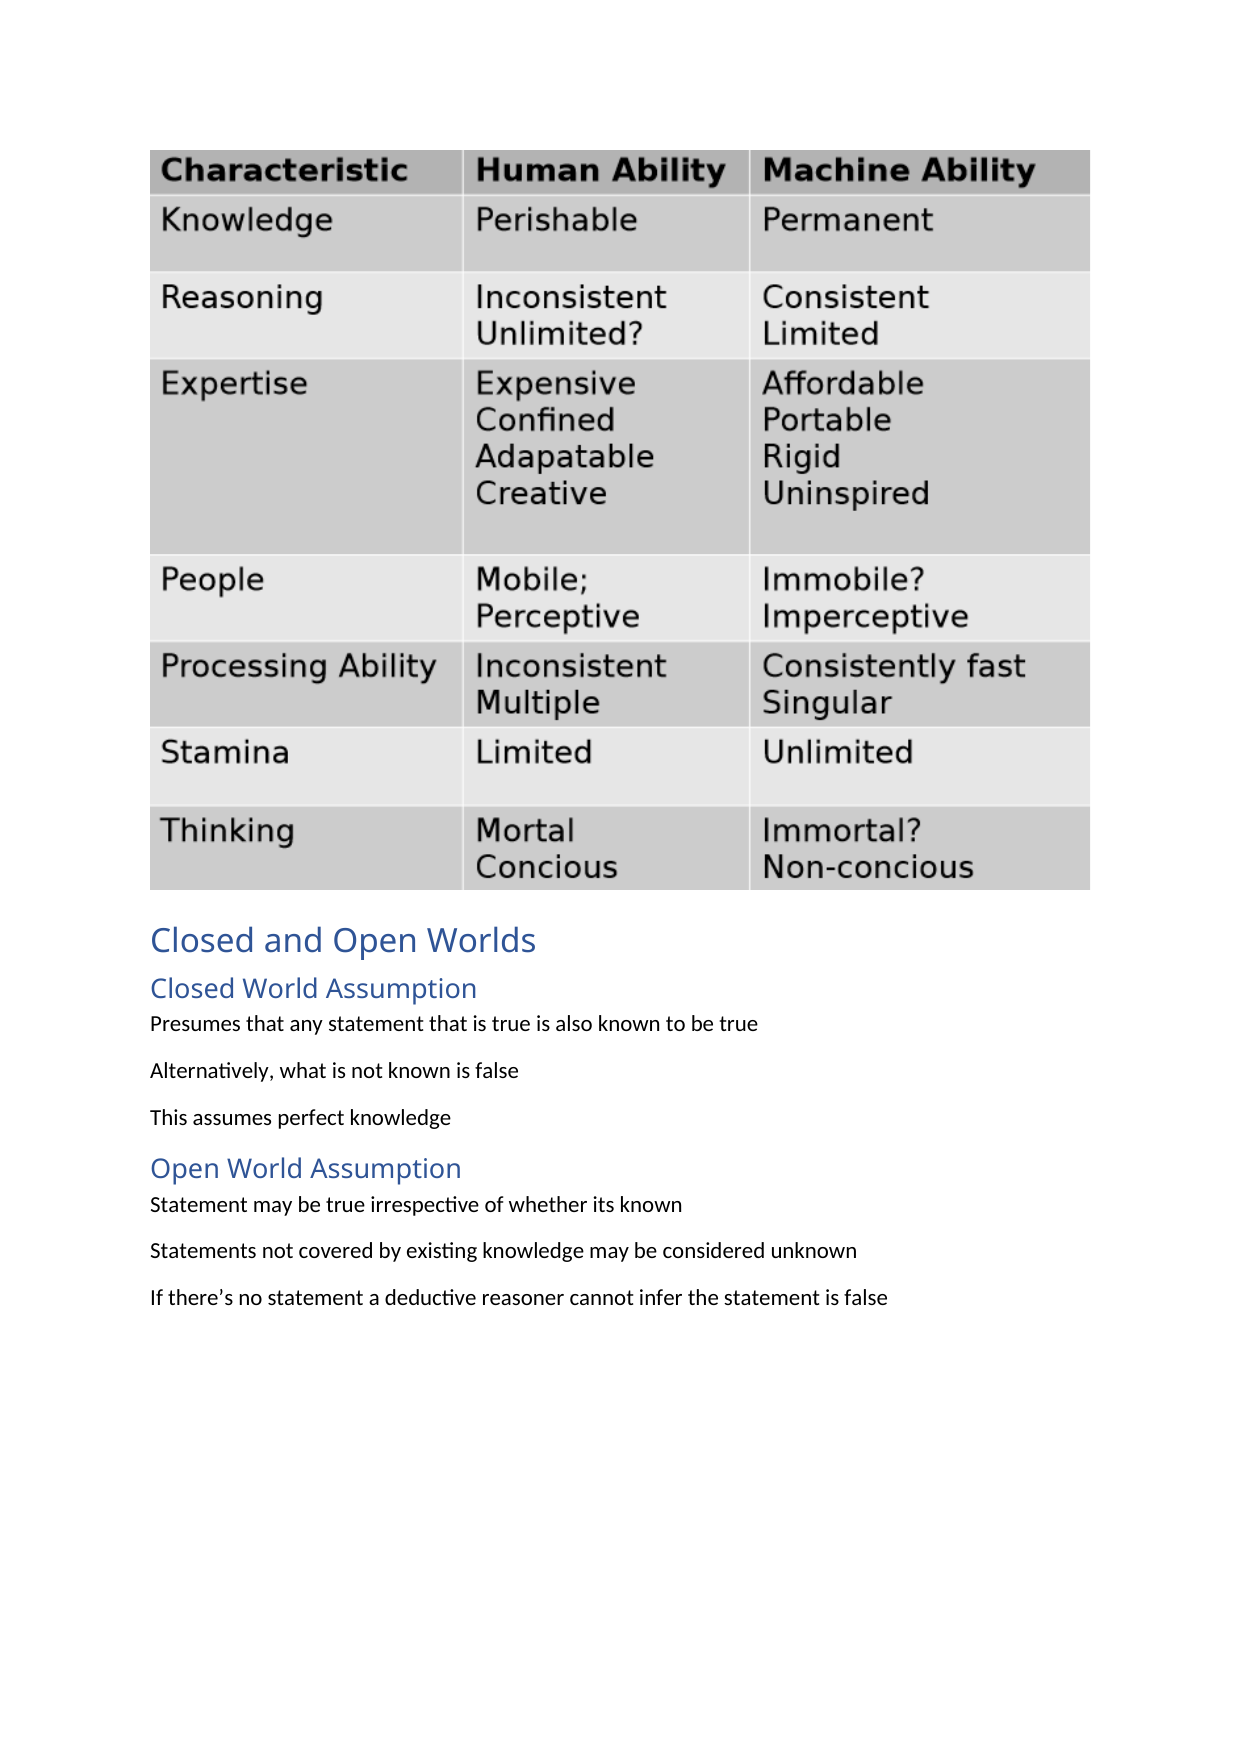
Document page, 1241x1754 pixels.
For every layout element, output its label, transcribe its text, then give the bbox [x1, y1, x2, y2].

text Presumes that any statement that is true is also known to be true [150, 1009, 1090, 1037]
text Statements not covered by existing knowledge may be considered unknown [150, 1237, 1090, 1265]
text If there’s no statement a deductive reasoner cannot infer the statement is false [150, 1283, 1090, 1312]
text Statement may be true irrespective of whether its known [150, 1190, 1090, 1218]
text Alternatively, what is not known is false [150, 1056, 1090, 1084]
picture [150, 150, 1091, 890]
text This assumes perfect knowledge [150, 1103, 1090, 1131]
subtitle Closed World Assumption [150, 969, 1090, 1006]
subtitle Closed and Open Worlds [150, 916, 1090, 962]
subtitle Open World Assumption [150, 1150, 1090, 1187]
